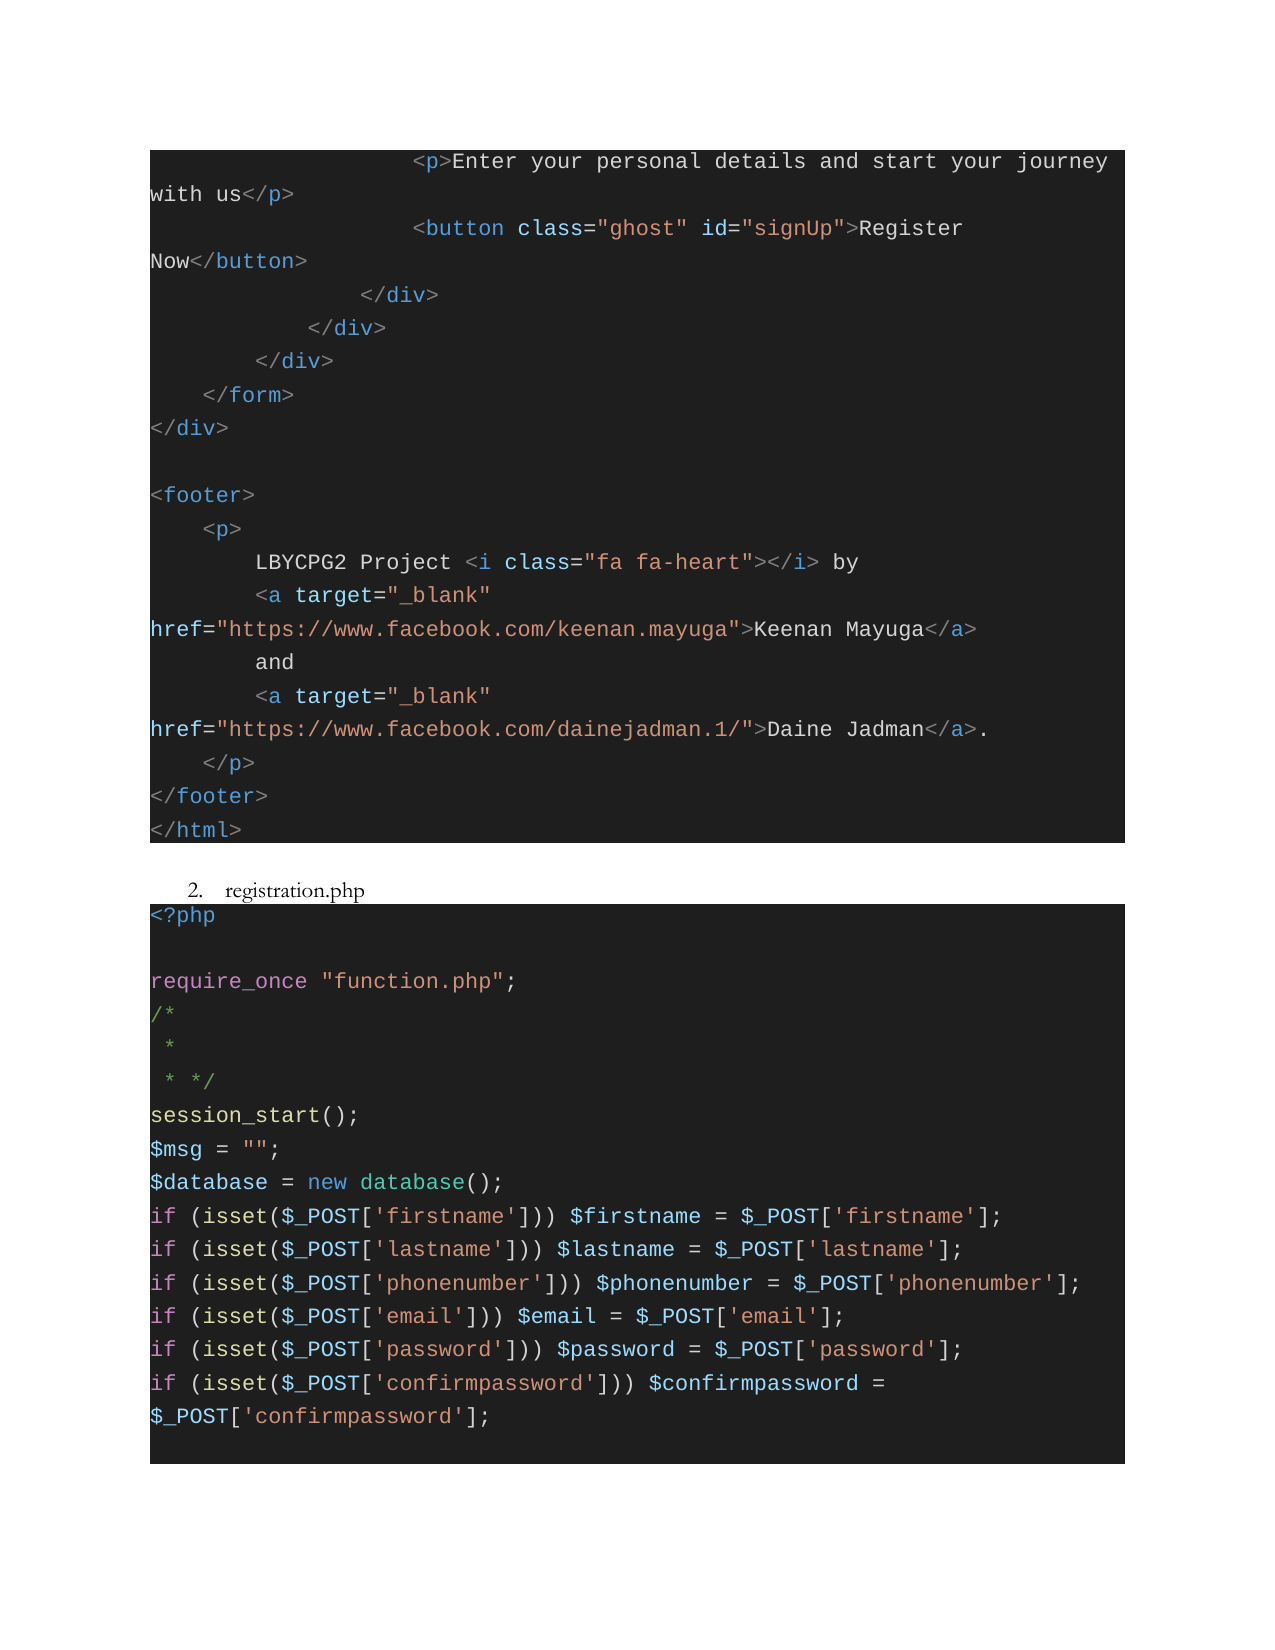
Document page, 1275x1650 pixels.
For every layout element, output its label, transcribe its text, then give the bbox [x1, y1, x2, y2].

text if (isset($_POST['email'])) $email = $_POST['email']; [150, 1305, 1125, 1330]
text <a target="_blank" href="https://www.facebook.com/keenan.mayuga">Keenan Mayuga</a> [150, 585, 1125, 643]
text session_start(); [150, 1104, 1125, 1129]
text <p> [150, 518, 1125, 543]
text * */ [150, 1071, 1125, 1096]
text <button class="ghost" id="signUp">Register Now</button> [150, 217, 1125, 275]
list registration.php [187, 878, 1125, 904]
text </div> [150, 284, 1125, 308]
text </div> [150, 417, 1125, 442]
text <a target="_blank" href="https://www.facebook.com/dainejadman.1/">Daine Jadman</a>. [150, 685, 1125, 743]
text * [150, 1038, 1125, 1062]
text </p> [150, 752, 1125, 777]
text LBYCPG2 Project <i class="fa fa-heart"></i> by [150, 551, 1125, 576]
text and [150, 652, 1125, 676]
text <footer> [150, 484, 1125, 509]
text </html> [150, 819, 1125, 843]
text $msg = ""; [150, 1138, 1125, 1163]
text require_once "function.php"; [150, 971, 1125, 996]
text if (isset($_POST['password'])) $password = $_POST['password']; [150, 1338, 1125, 1363]
text /* [150, 1004, 1125, 1029]
text </form> [150, 384, 1125, 409]
text </div> [150, 351, 1125, 375]
text if (isset($_POST['firstname'])) $firstname = $_POST['firstname']; [150, 1205, 1125, 1229]
text if (isset($_POST['lastname'])) $lastname = $_POST['lastname']; [150, 1238, 1125, 1263]
text <p>Enter your personal details and start your journey with us</p> [150, 150, 1125, 208]
text </div> [150, 317, 1125, 342]
text </footer> [150, 785, 1125, 810]
text <?php [150, 904, 1125, 929]
text $database = new database(); [150, 1171, 1125, 1196]
text if (isset($_POST['phonenumber'])) $phonenumber = $_POST['phonenumber']; [150, 1272, 1125, 1296]
text if (isset($_POST['confirmpassword'])) $confirmpassword = $_POST['confirmpassword']; [150, 1372, 1125, 1430]
